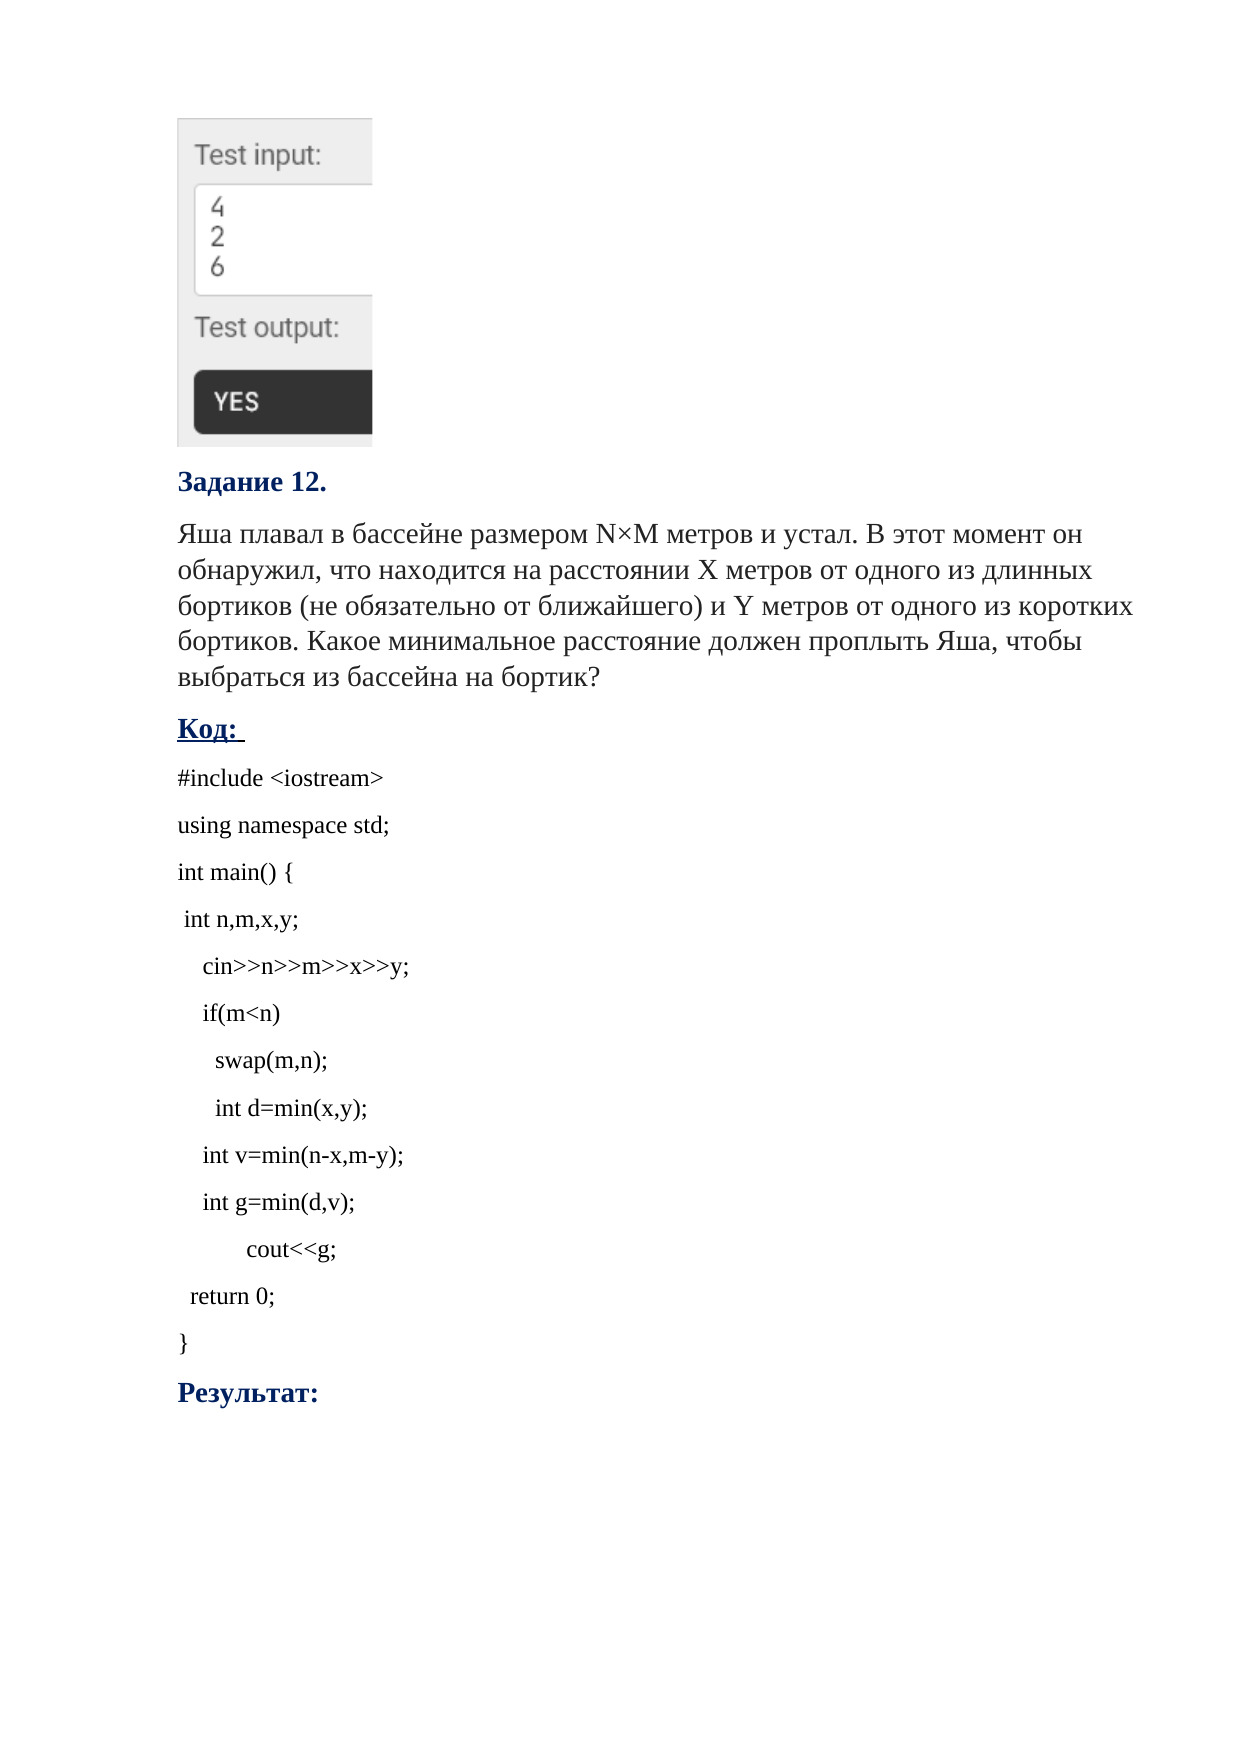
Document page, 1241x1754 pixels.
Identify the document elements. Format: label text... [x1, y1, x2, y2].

text Задание 12. [177, 464, 1152, 498]
text int n,m,x,y; [177, 904, 1152, 933]
text int v=min(n-x,m-y); [177, 1140, 1152, 1168]
text int d=min(x,y); [177, 1093, 1152, 1121]
text Результат: [177, 1375, 1152, 1409]
text cout<<g; [177, 1234, 1152, 1263]
text Яша плавал в бассейне размером N×M метров и устал. В этот момент он обнаружил, что находится на расстоянии X метров от одного из длинных бортиков (не обязательно от ближайшего) и Y метров от одного из коротких бортиков. Какое минимальное расстояние должен проплыть Яша, чтобы выбраться из бассейна на бортик? [177, 517, 1152, 692]
text int main() { [177, 857, 1152, 886]
text } [177, 1328, 1152, 1357]
text cin>>n>>m>>x>>y; [177, 951, 1152, 980]
text Код: [177, 711, 1152, 744]
text #include <iostream> [177, 763, 1152, 792]
text if(m<n) [177, 998, 1152, 1027]
text swap(m,n); [177, 1046, 1152, 1074]
text using namespace std; [177, 810, 1152, 839]
picture [177, 118, 373, 447]
text int g=min(d,v); [177, 1187, 1152, 1216]
text return 0; [177, 1281, 1152, 1310]
